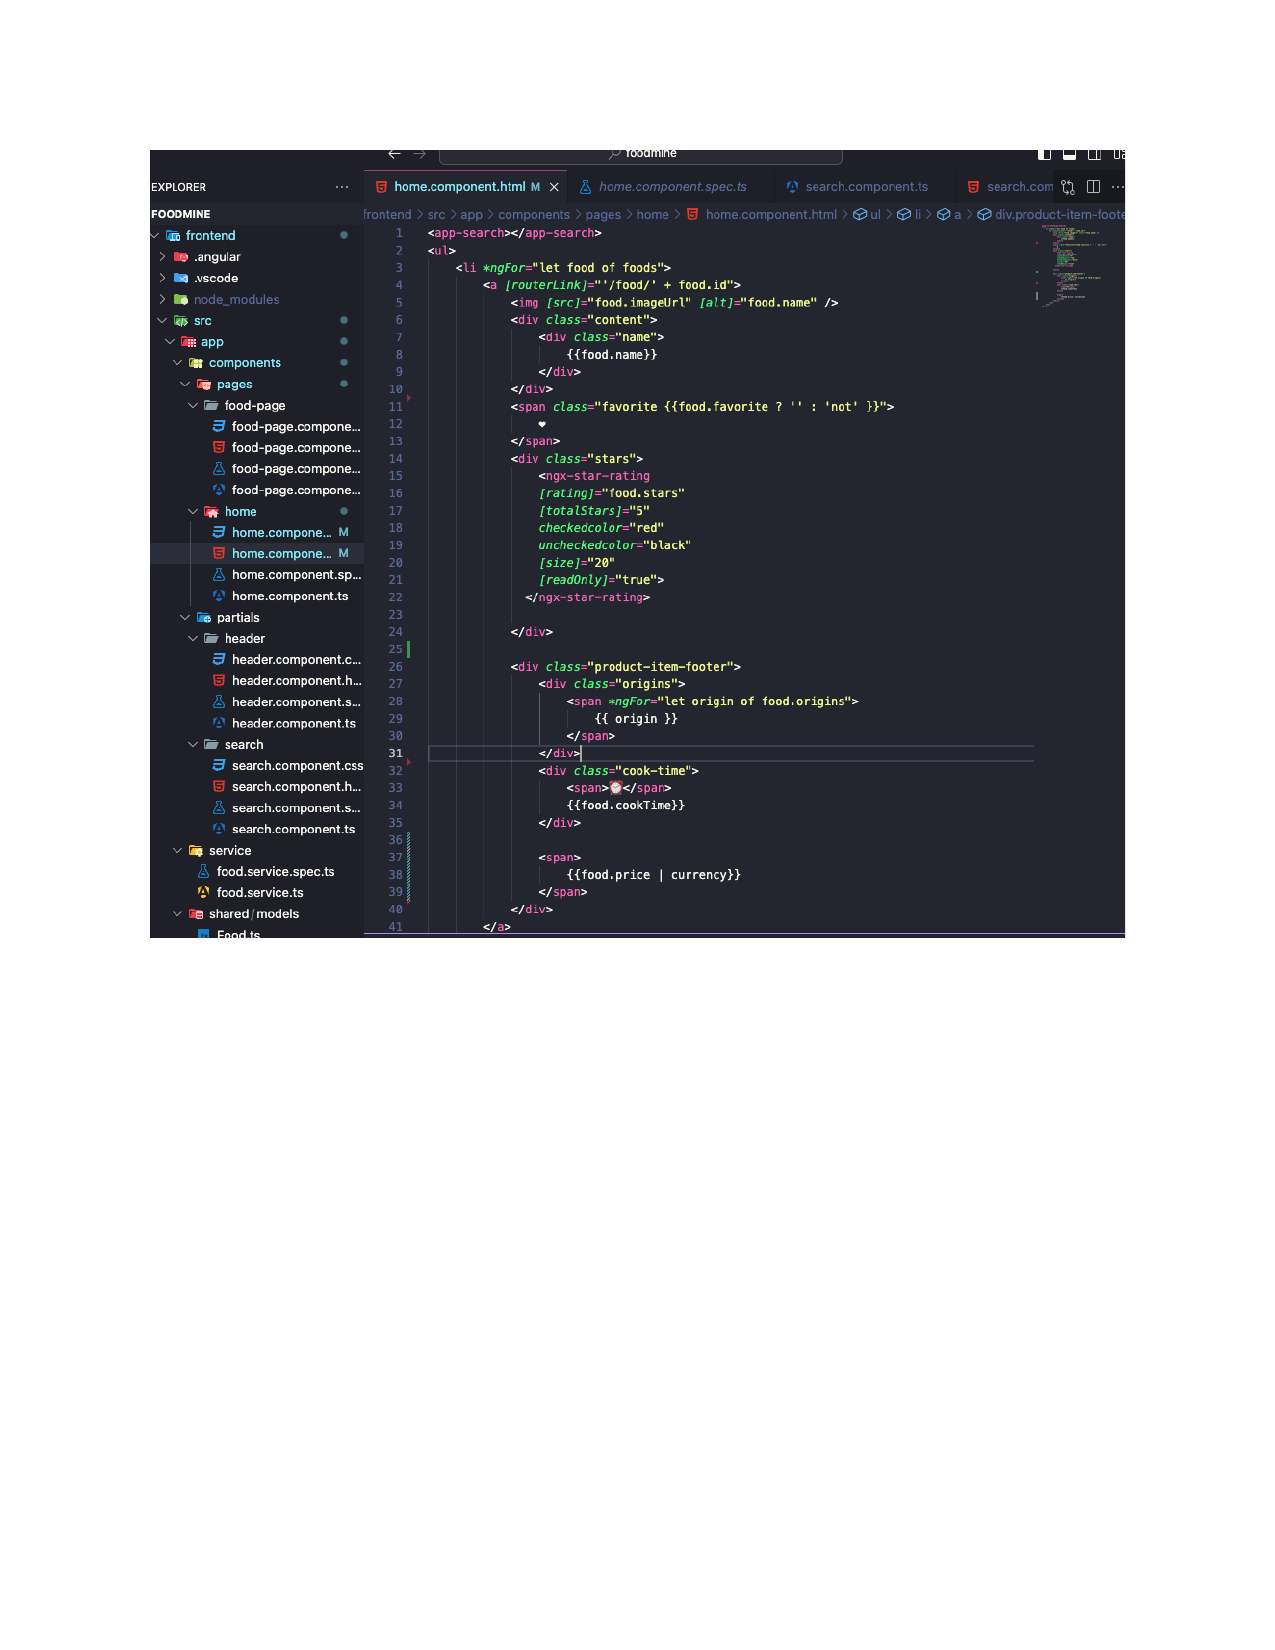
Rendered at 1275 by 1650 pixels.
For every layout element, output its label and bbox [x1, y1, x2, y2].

picture [150, 150, 1125, 938]
